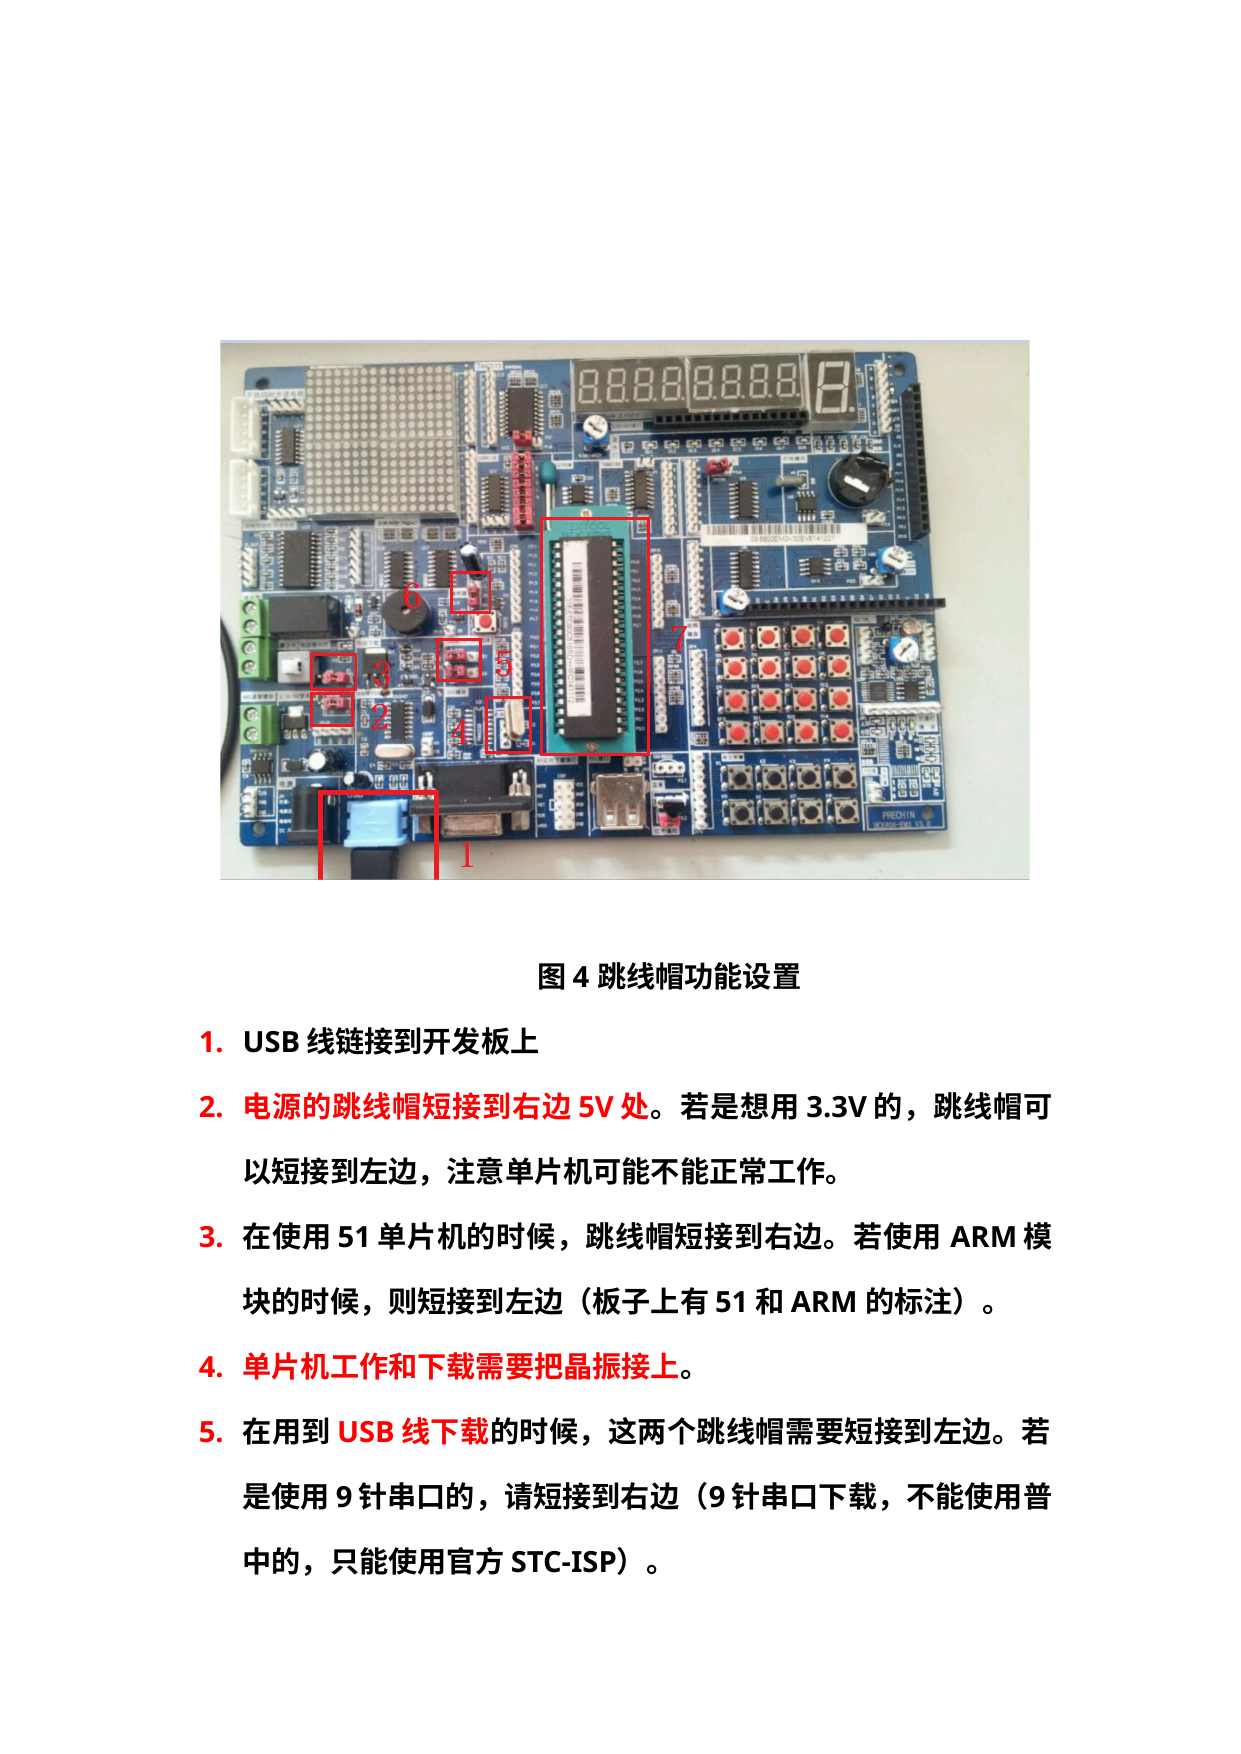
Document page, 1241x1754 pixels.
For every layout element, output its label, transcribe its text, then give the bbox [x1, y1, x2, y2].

list 单片机工作和下载需要把晶振接上。 [198, 1332, 1053, 1397]
list 在使用51单片机的时候，跳线帽短接到右边。若使用ARM模块的时候，则短接到左边（板子上有51 和ARM 的标注）。 [198, 1202, 1053, 1332]
list USB线链接到开发板上 [198, 1007, 1053, 1072]
text 图4 跳线帽功能设置 [187, 942, 1053, 1007]
picture [220, 340, 1030, 880]
list 在用到USB线下载的时候，这两个跳线帽需要短接到左边。若是使用9针串口的，请短接到右边（9针串口下载，不能使用普中的，只能使用官方STC-ISP）。 [198, 1397, 1053, 1592]
list 电源的跳线帽短接到右边5V处。若是想用3.3V的，跳线帽可以短接到左边，注意单片机可能不能正常工作。 [198, 1072, 1053, 1202]
